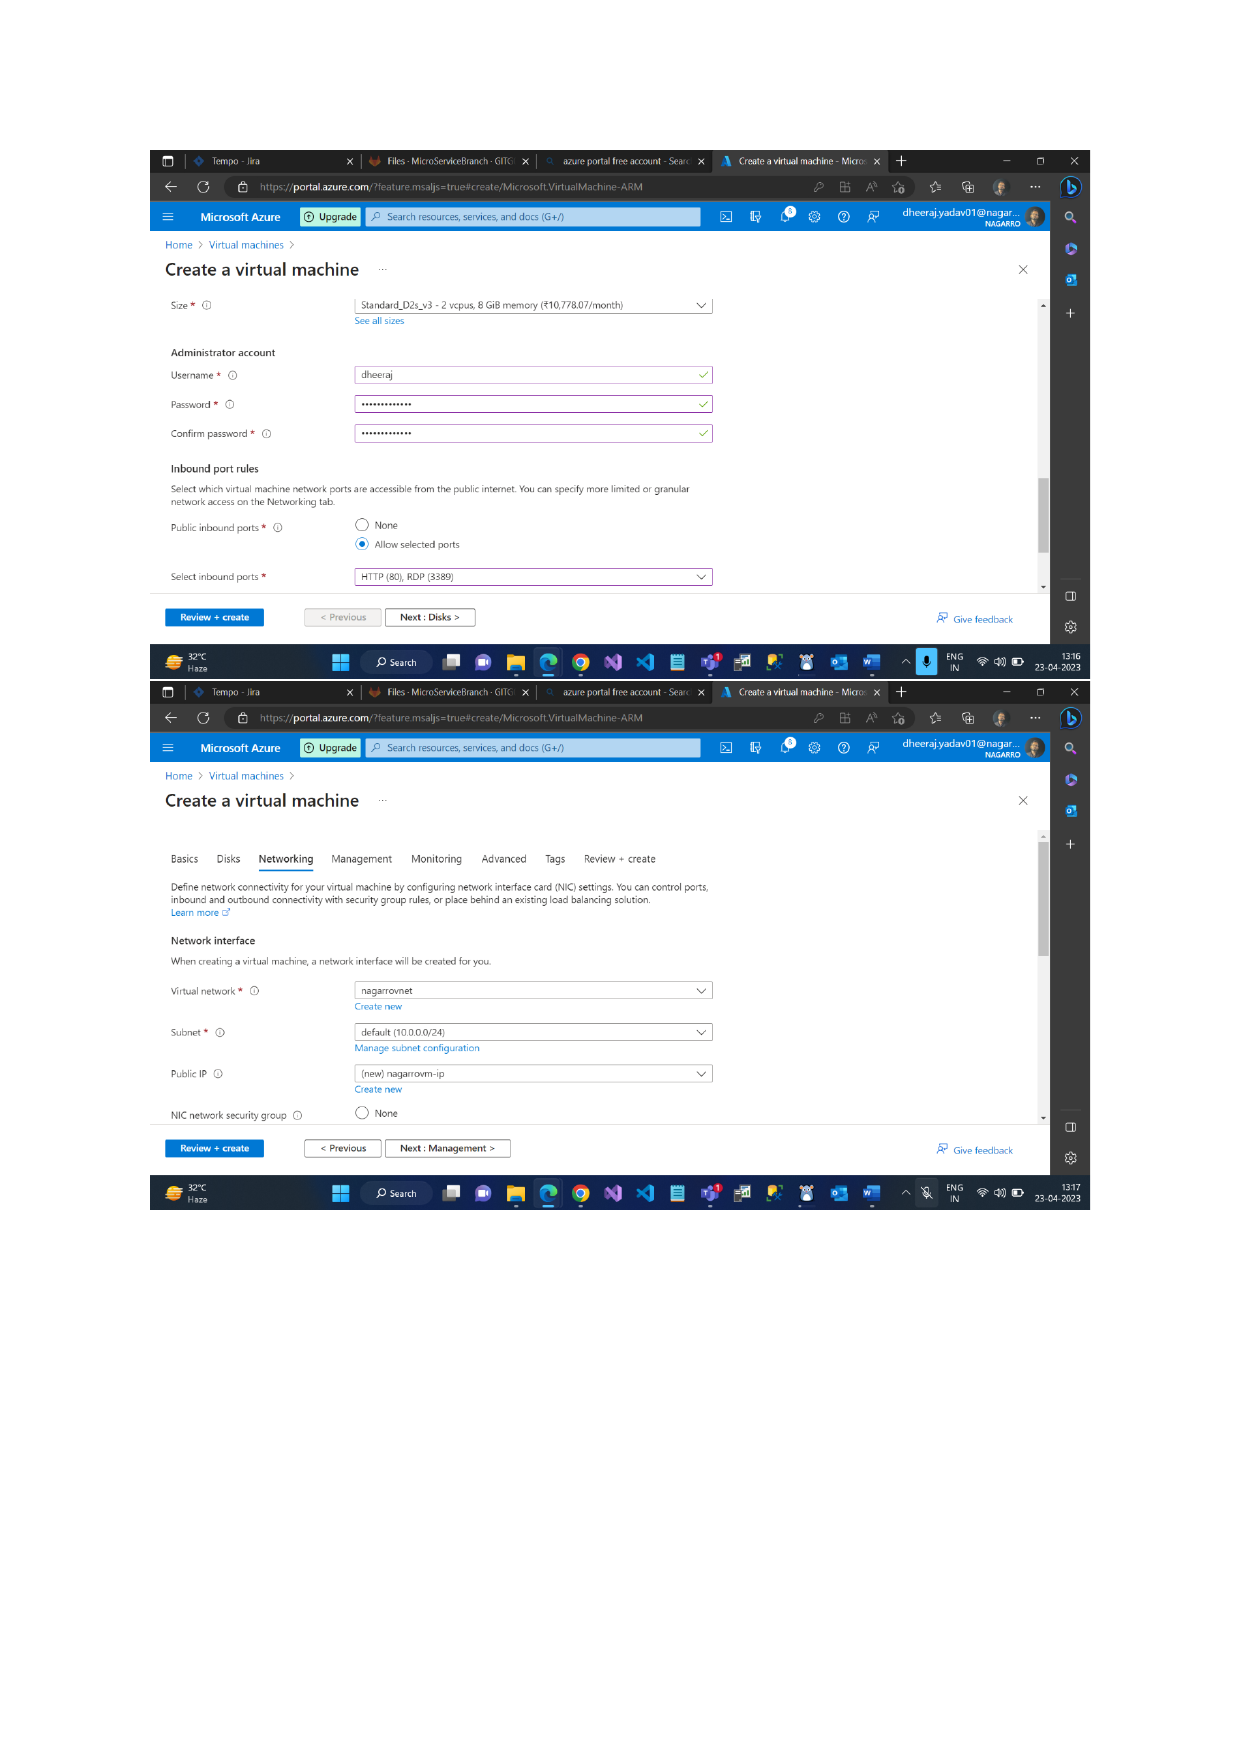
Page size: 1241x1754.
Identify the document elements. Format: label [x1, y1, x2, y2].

picture [150, 681, 1091, 1210]
picture [150, 150, 1091, 679]
